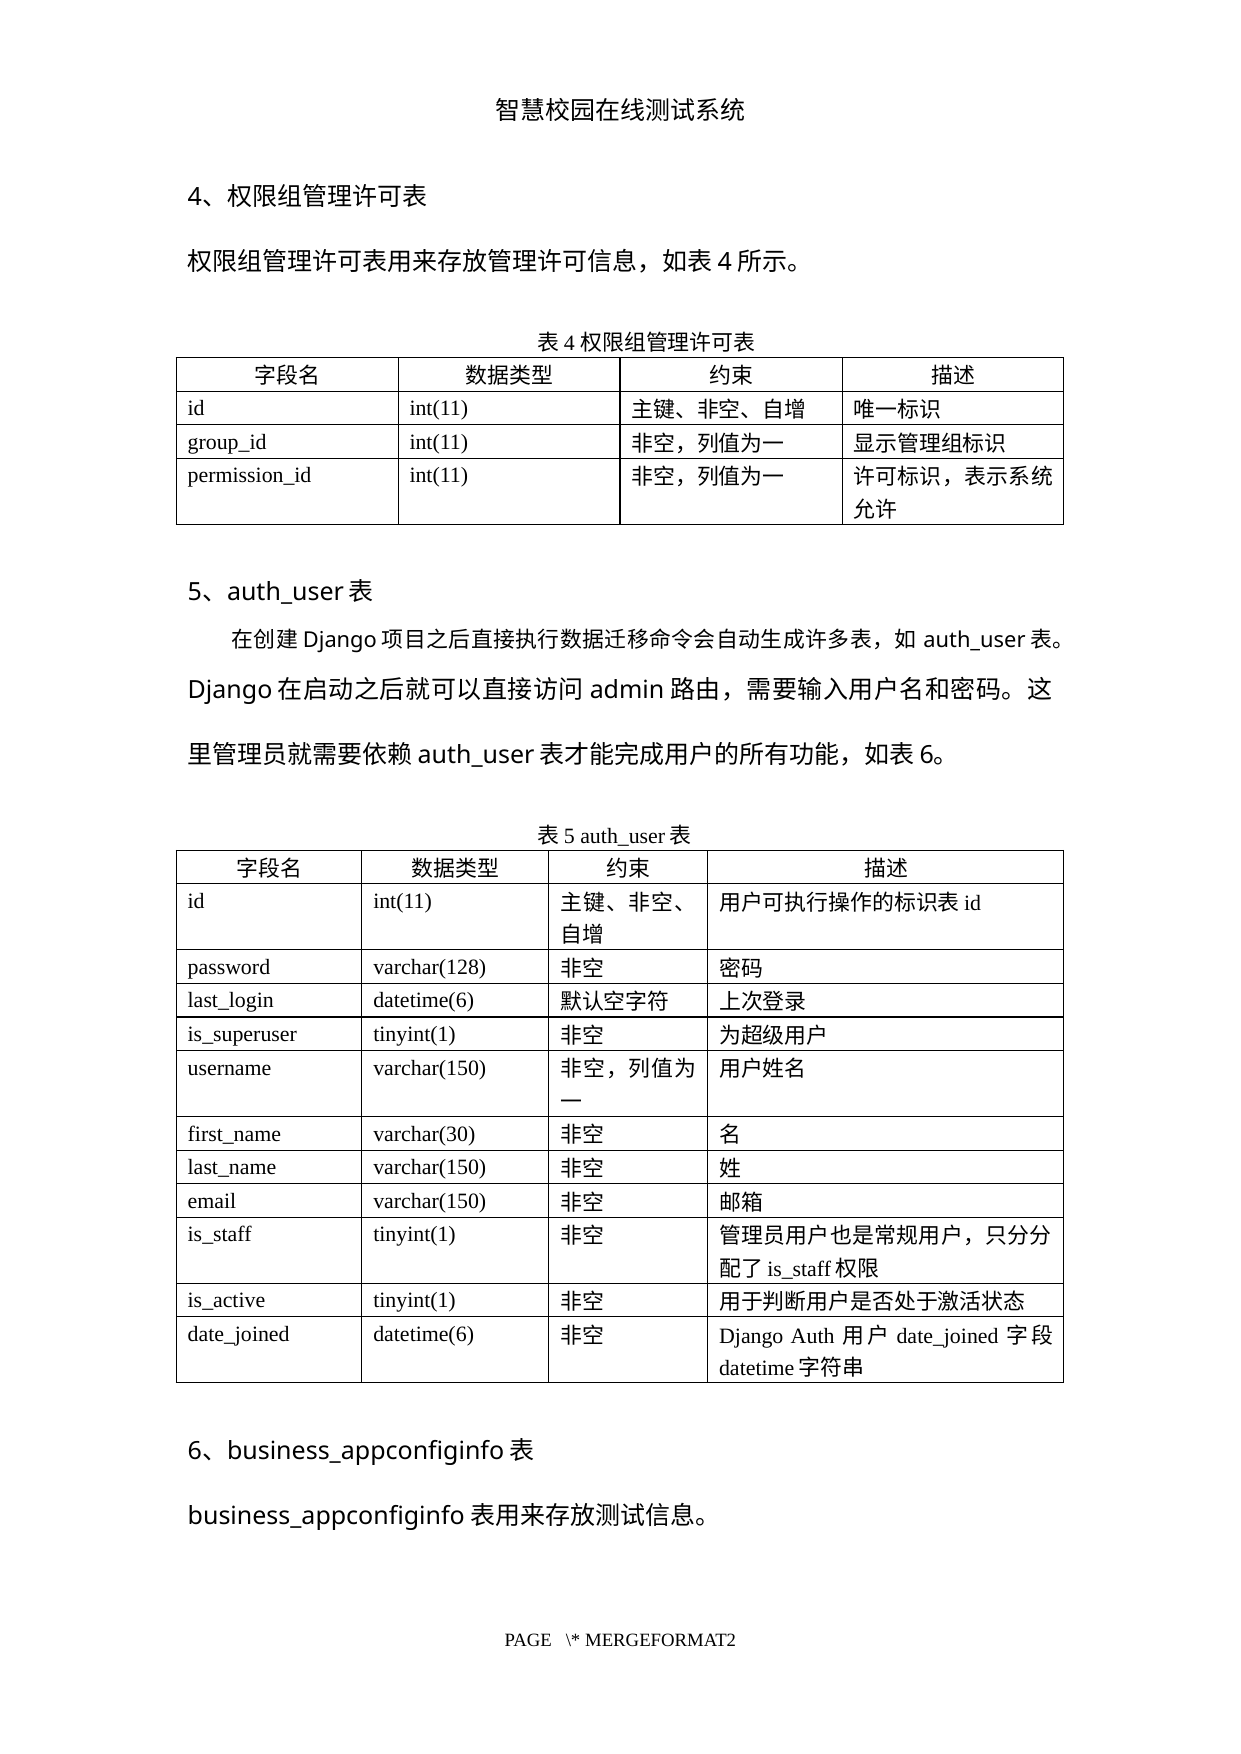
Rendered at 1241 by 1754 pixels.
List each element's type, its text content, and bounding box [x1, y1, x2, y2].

table_cell 非空，列值为一 [549, 1051, 707, 1116]
table_cell varchar(128) [362, 950, 548, 983]
table_cell tinyint(1) [362, 1218, 548, 1283]
table_header 描述 [708, 851, 1063, 883]
table_cell 名 [708, 1117, 1063, 1149]
table_cell datetime(6) [362, 984, 548, 1016]
table_cell 非空 [549, 950, 707, 983]
table_cell is_staff [177, 1218, 361, 1283]
table_cell tinyint(1) [362, 1018, 548, 1050]
table_cell int(11) [362, 884, 548, 949]
table_cell 唯一标识 [843, 392, 1063, 424]
table_cell group_id [177, 425, 398, 458]
table_cell 管理员用户也是常规用户，只分分配了is_staff权限 [708, 1218, 1063, 1283]
table_cell is_active [177, 1284, 361, 1316]
table_cell int(11) [399, 425, 619, 458]
table_cell 默认空字符 [549, 984, 707, 1016]
table_cell varchar(150) [362, 1051, 548, 1116]
table_cell 用户可执行操作的标识表id [708, 884, 1063, 949]
table_cell tinyint(1) [362, 1284, 548, 1316]
table_cell 非空 [549, 1317, 707, 1382]
table_cell email [177, 1184, 361, 1217]
table_cell 许可标识，表示系统允许 [843, 459, 1063, 524]
table_cell 非空，列值为一 [621, 459, 842, 524]
text 表5 auth_user表 [187, 817, 1053, 850]
table_header 描述 [843, 358, 1063, 391]
table_cell 用于判断用户是否处于激活状态 [708, 1284, 1063, 1316]
list 权限组管理许可表 [187, 162, 1053, 227]
table_cell 非空，列值为一 [621, 425, 842, 458]
table_cell 非空 [549, 1218, 707, 1283]
table_cell is_superuser [177, 1018, 361, 1050]
text business_appconfiginfo表用来存放测试信息。 [187, 1481, 1053, 1546]
table_cell first_name [177, 1117, 361, 1149]
table_header 约束 [621, 358, 842, 391]
table_cell username [177, 1051, 361, 1116]
table_cell 非空 [549, 1117, 707, 1149]
table_cell last_name [177, 1151, 361, 1183]
table_cell permission_id [177, 459, 398, 524]
table_cell 为超级用户 [708, 1018, 1063, 1050]
table_cell 姓 [708, 1151, 1063, 1183]
table_cell varchar(150) [362, 1151, 548, 1183]
table_cell password [177, 950, 361, 983]
table_cell 非空 [549, 1018, 707, 1050]
table_cell 密码 [708, 950, 1063, 983]
table_cell 主键、非空、自增 [621, 392, 842, 424]
text 权限组管理许可表用来存放管理许可信息，如表4所示。 [187, 227, 1053, 292]
table_header 数据类型 [399, 358, 619, 391]
table_cell 非空 [549, 1184, 707, 1217]
table_cell 显示管理组标识 [843, 425, 1063, 458]
table_cell 非空 [549, 1284, 707, 1316]
table_header 字段名 [177, 851, 361, 883]
table_cell int(11) [399, 392, 619, 424]
table_cell datetime(6) [362, 1317, 548, 1382]
text 在创建Django项目之后直接执行数据迁移命令会自动生成许多表，如auth_user表。Django在启动之后就可以直接访问admin路由，需要输入用户名和密码。这里管理员就需要依赖auth_user表才能完成用户的所有功能，如表6。 [187, 622, 1053, 785]
table_cell int(11) [399, 459, 619, 524]
table_cell varchar(150) [362, 1184, 548, 1217]
table_cell date_joined [177, 1317, 361, 1382]
table_cell 上次登录 [708, 984, 1063, 1016]
table_cell 用户姓名 [708, 1051, 1063, 1116]
table_cell varchar(30) [362, 1117, 548, 1149]
table_cell id [177, 392, 398, 424]
table_cell id [177, 884, 361, 949]
text 表4 权限组管理许可表 [187, 324, 1053, 357]
table_cell 邮箱 [708, 1184, 1063, 1217]
table_cell Django Auth用户date_joined字段datetime字符串 [708, 1317, 1063, 1382]
list business_appconfiginfo表 [187, 1416, 1053, 1481]
table_header 数据类型 [362, 851, 548, 883]
table_cell 主键、非空、自增 [549, 884, 707, 949]
table_header 字段名 [177, 358, 398, 391]
list auth_user表 [187, 557, 1053, 622]
table_cell last_login [177, 984, 361, 1016]
table_cell 非空 [549, 1151, 707, 1183]
table_header 约束 [549, 851, 707, 883]
